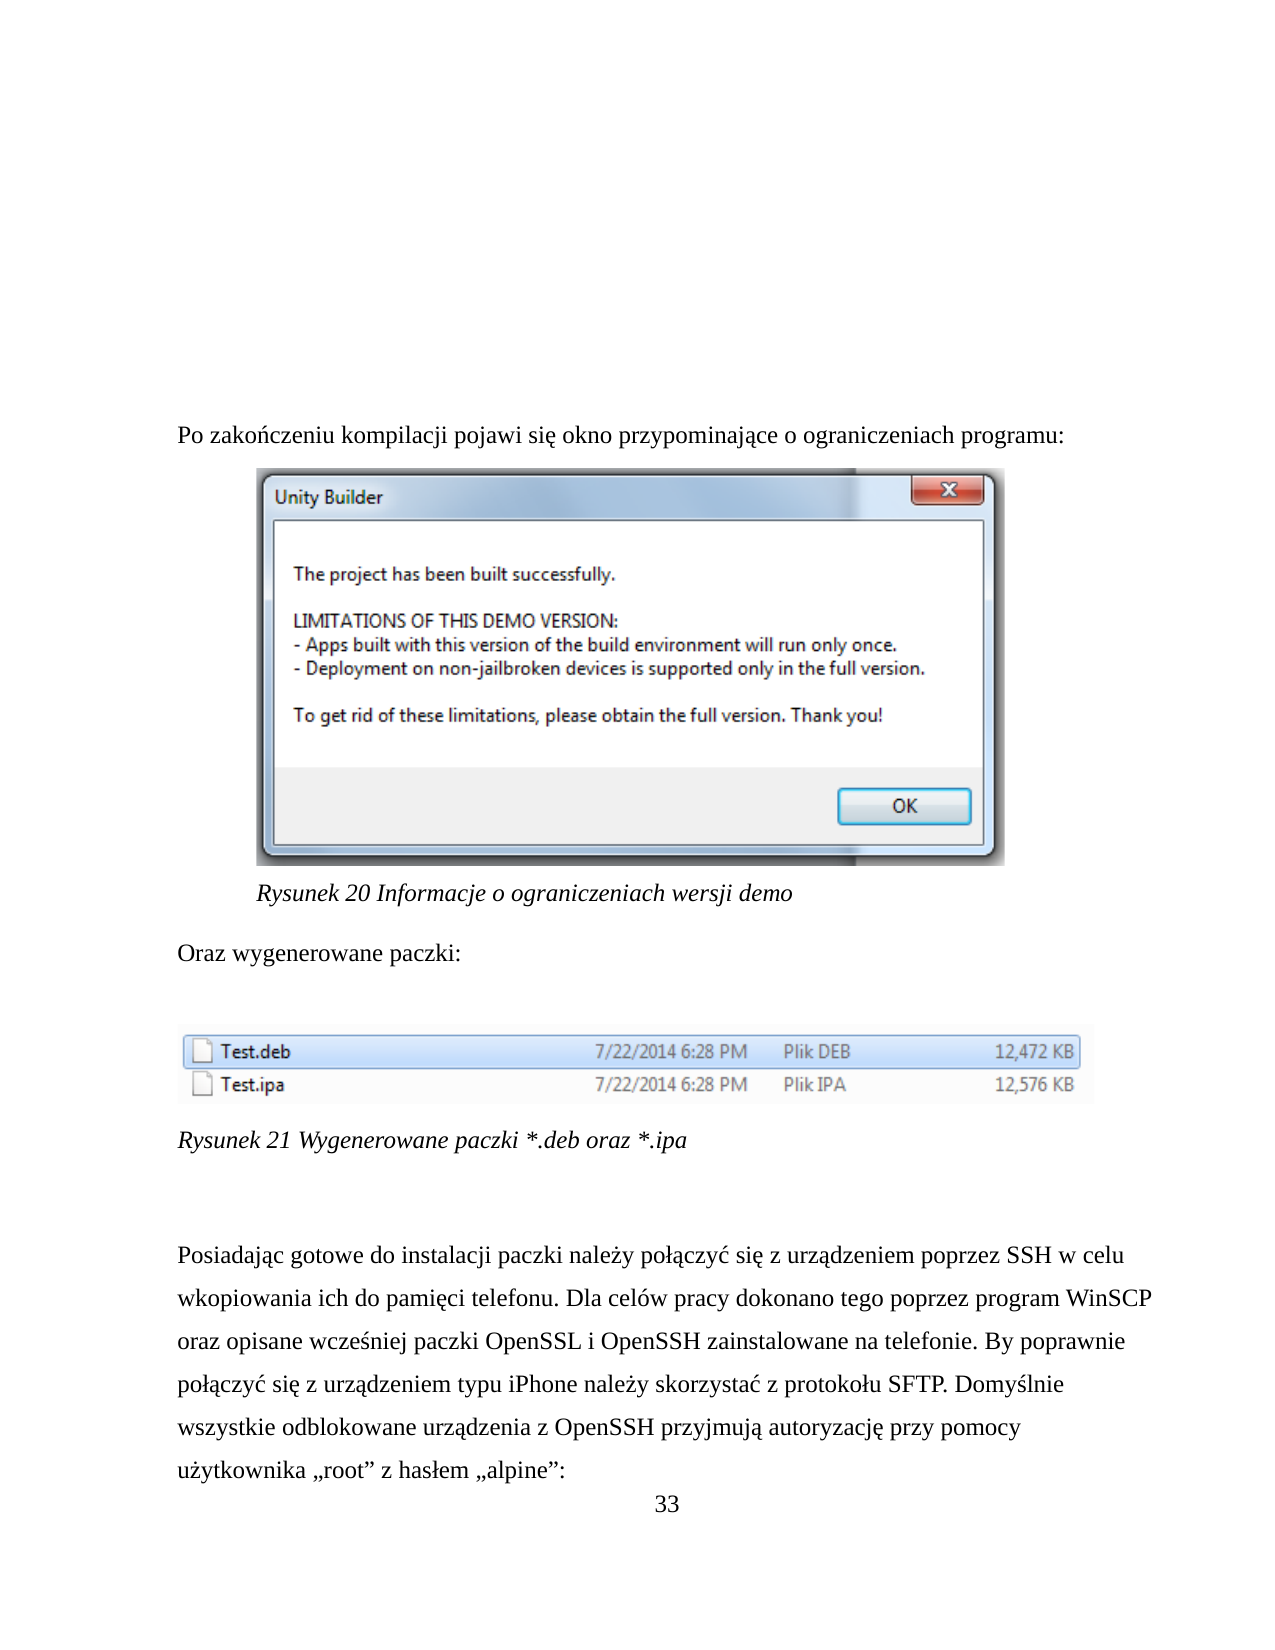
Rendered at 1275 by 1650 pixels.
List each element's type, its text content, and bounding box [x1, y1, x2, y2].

picture [256, 468, 1005, 866]
picture [177, 1024, 1095, 1104]
text Po zakończeniu kompilacji pojawi się okno przypominające o ograniczeniach programu: [177, 420, 1156, 449]
text Oraz wygenerowane paczki: [177, 938, 1156, 967]
text Posiadając gotowe do instalacji paczki należy połączyć się z urządzeniem poprzez SSH w celu wkopiowania ich do pamięci telefonu. Dla celów pracy dokonano tego poprzez program WinSCP oraz opisane wcześniej paczki OpenSSL i OpenSSH zainstalowane na telefonie. By poprawnie połączyć się z urządzeniem typu iPhone należy skorzystać z protokołu SFTP. Domyślnie wszystkie odblokowane urządzenia z OpenSSH przyjmują autoryzację przy pomocy użytkownika „root” z hasłem „alpine”: [177, 1240, 1156, 1484]
